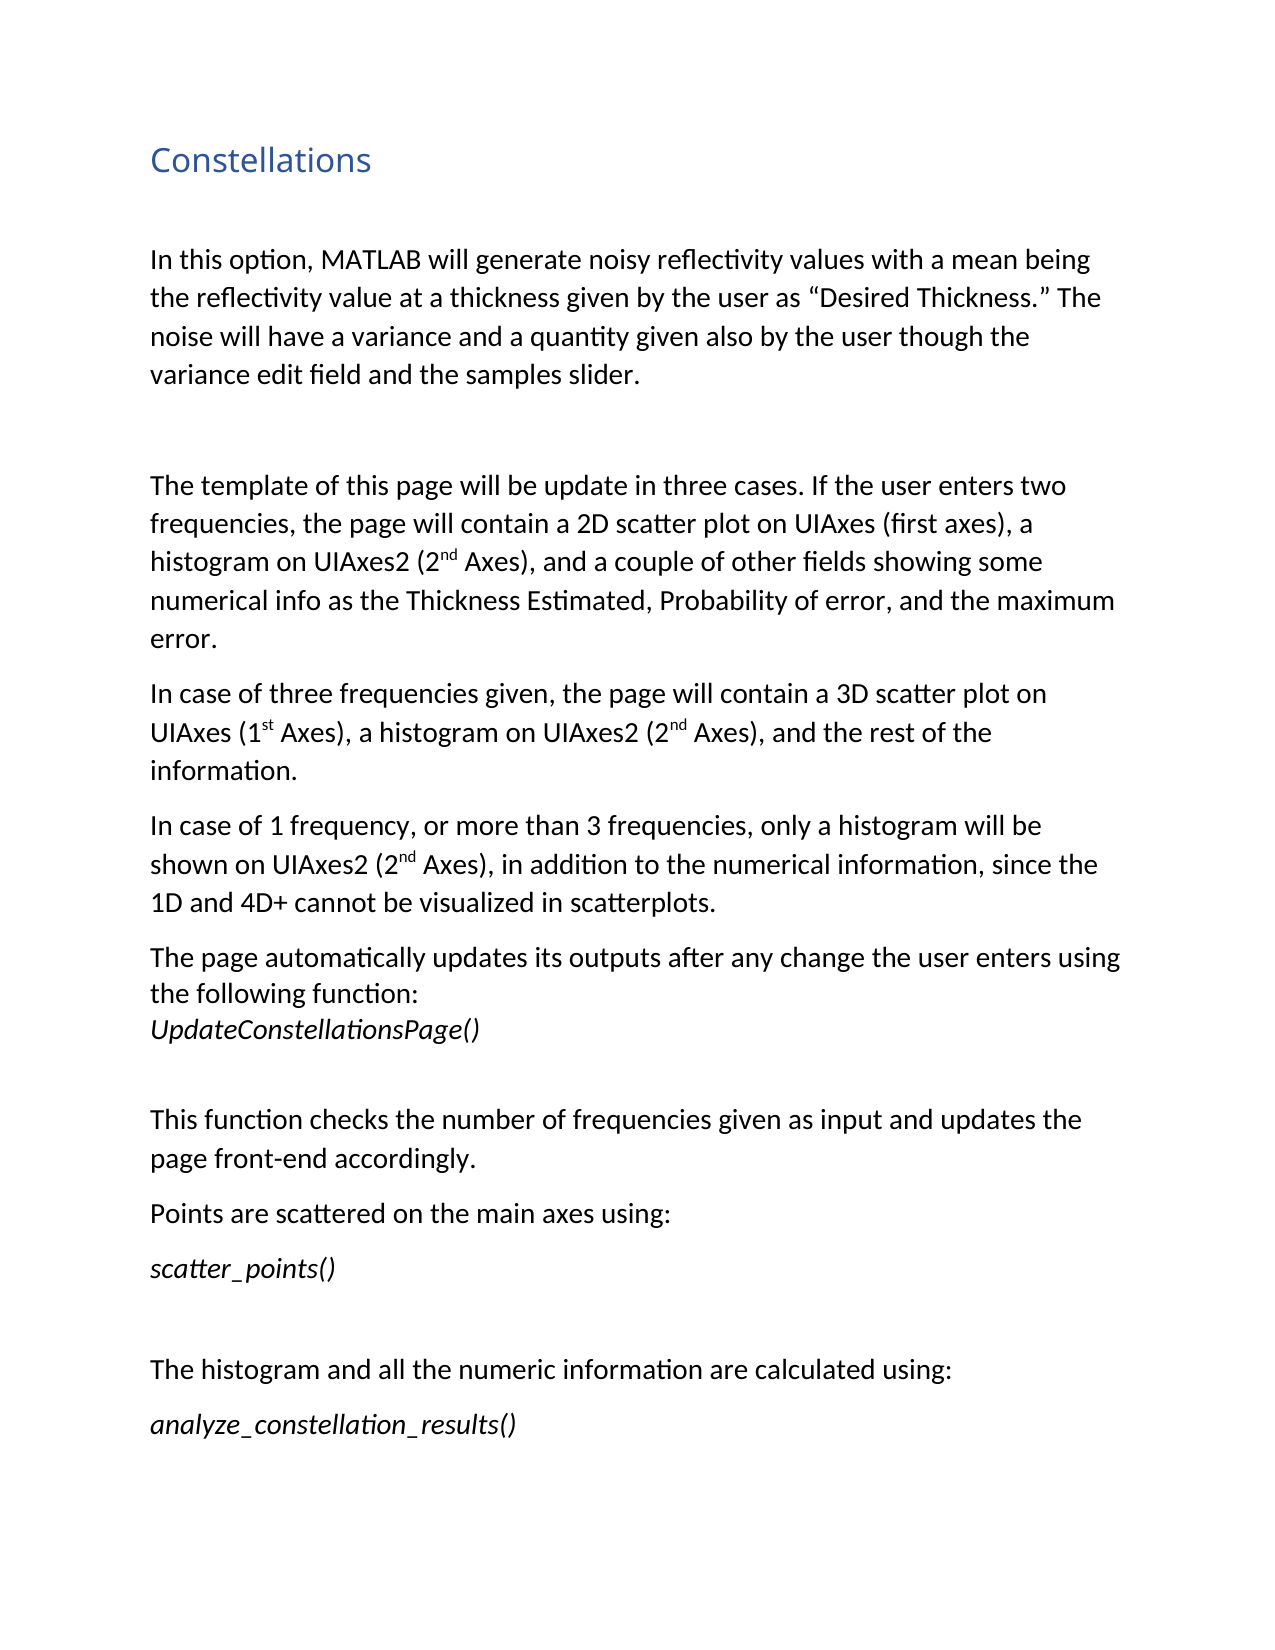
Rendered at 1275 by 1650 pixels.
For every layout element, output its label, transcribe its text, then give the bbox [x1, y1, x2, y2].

text In case of 1 frequency, or more than 3 frequencies, only a histogram will be shown on UIAxes2 (2nd Axes), in addition to the numerical information, since the 1D and 4D+ cannot be visualized in scatterplots. [150, 807, 1125, 920]
text Points are scattered on the main axes using: [150, 1195, 1125, 1231]
text The page automatically updates its outputs after any change the user enters using the following function: [150, 939, 1125, 1011]
text In this option, MATLAB will generate noisy reflectivity values with a mean being the reflectivity value at a thickness given by the user as “Desired Thickness.” The noise will have a variance and a quantity given also by the user though the variance edit field and the samples slider. [150, 241, 1125, 392]
text The histogram and all the numeric information are calculated using: [150, 1351, 1125, 1387]
text The template of this page will be update in three cases. If the user enters two frequencies, the page will contain a 2D scatter plot on UIAxes (first axes), a histogram on UIAxes2 (2nd Axes), and a couple of other fields showing some numerical info as the Thickness Estimated, Probability of error, and the maximum error. [150, 467, 1125, 656]
text UpdateConstellationsPage() [150, 1011, 1125, 1046]
subtitle Constellations [150, 137, 1125, 182]
text analyze_constellation_results() [150, 1406, 1125, 1442]
text In case of three frequencies given, the page will contain a 3D scatter plot on UIAxes (1st Axes), a histogram on UIAxes2 (2nd Axes), and the rest of the information. [150, 676, 1125, 788]
text scatter_points() [150, 1250, 1125, 1286]
text This function checks the number of frequencies given as input and updates the page front-end accordingly. [150, 1101, 1125, 1176]
